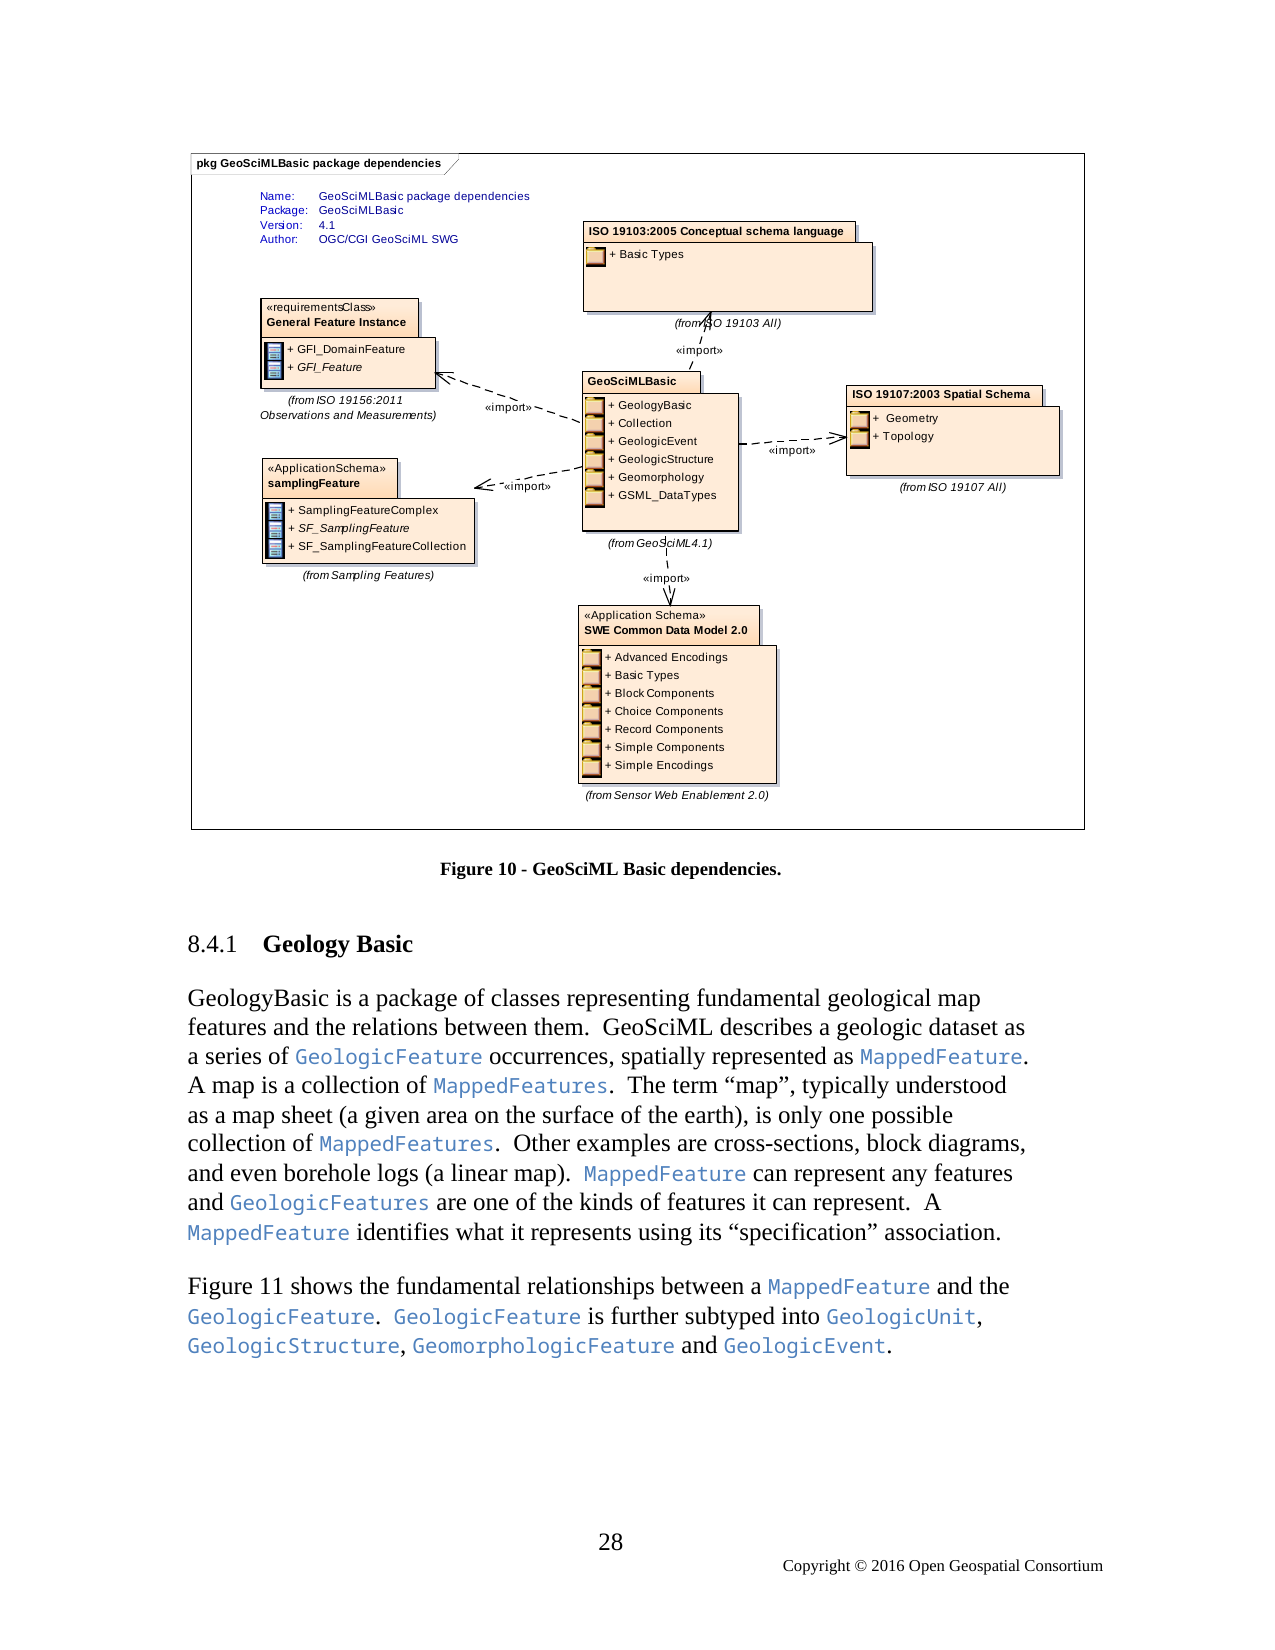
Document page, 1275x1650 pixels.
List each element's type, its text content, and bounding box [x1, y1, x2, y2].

subtitle Geology Basic [187, 929, 1034, 958]
text Figure 11 shows the fundamental relationships between a MappedFeature and the GeologicFeature. GeologicFeature is further subtyped into GeologicUnit, GeologicStructure, GeomorphologicFeature and GeologicEvent. [187, 1271, 1034, 1360]
text GeologyBasic is a package of classes representing fundamental geological map features and the relations between them. GeoSciML describes a geologic dataset as a series of GeologicFeature occurrences, spatially represented as MappedFeature. A map is a collection of MappedFeatures. The term “map”, typically understood as a map sheet (a given area on the surface of the earth), is only one possible collection of MappedFeatures. Other examples are cross-sections, block diagrams, and even borehole logs (a linear map). MappedFeature can represent any features and GeologicFeatures are one of the kinds of features it can represent. A MappedFeature identifies what it represents using its “specification” association. [187, 983, 1034, 1246]
text Figure 10 - GeoSciML Basic dependencies. [187, 858, 1034, 879]
